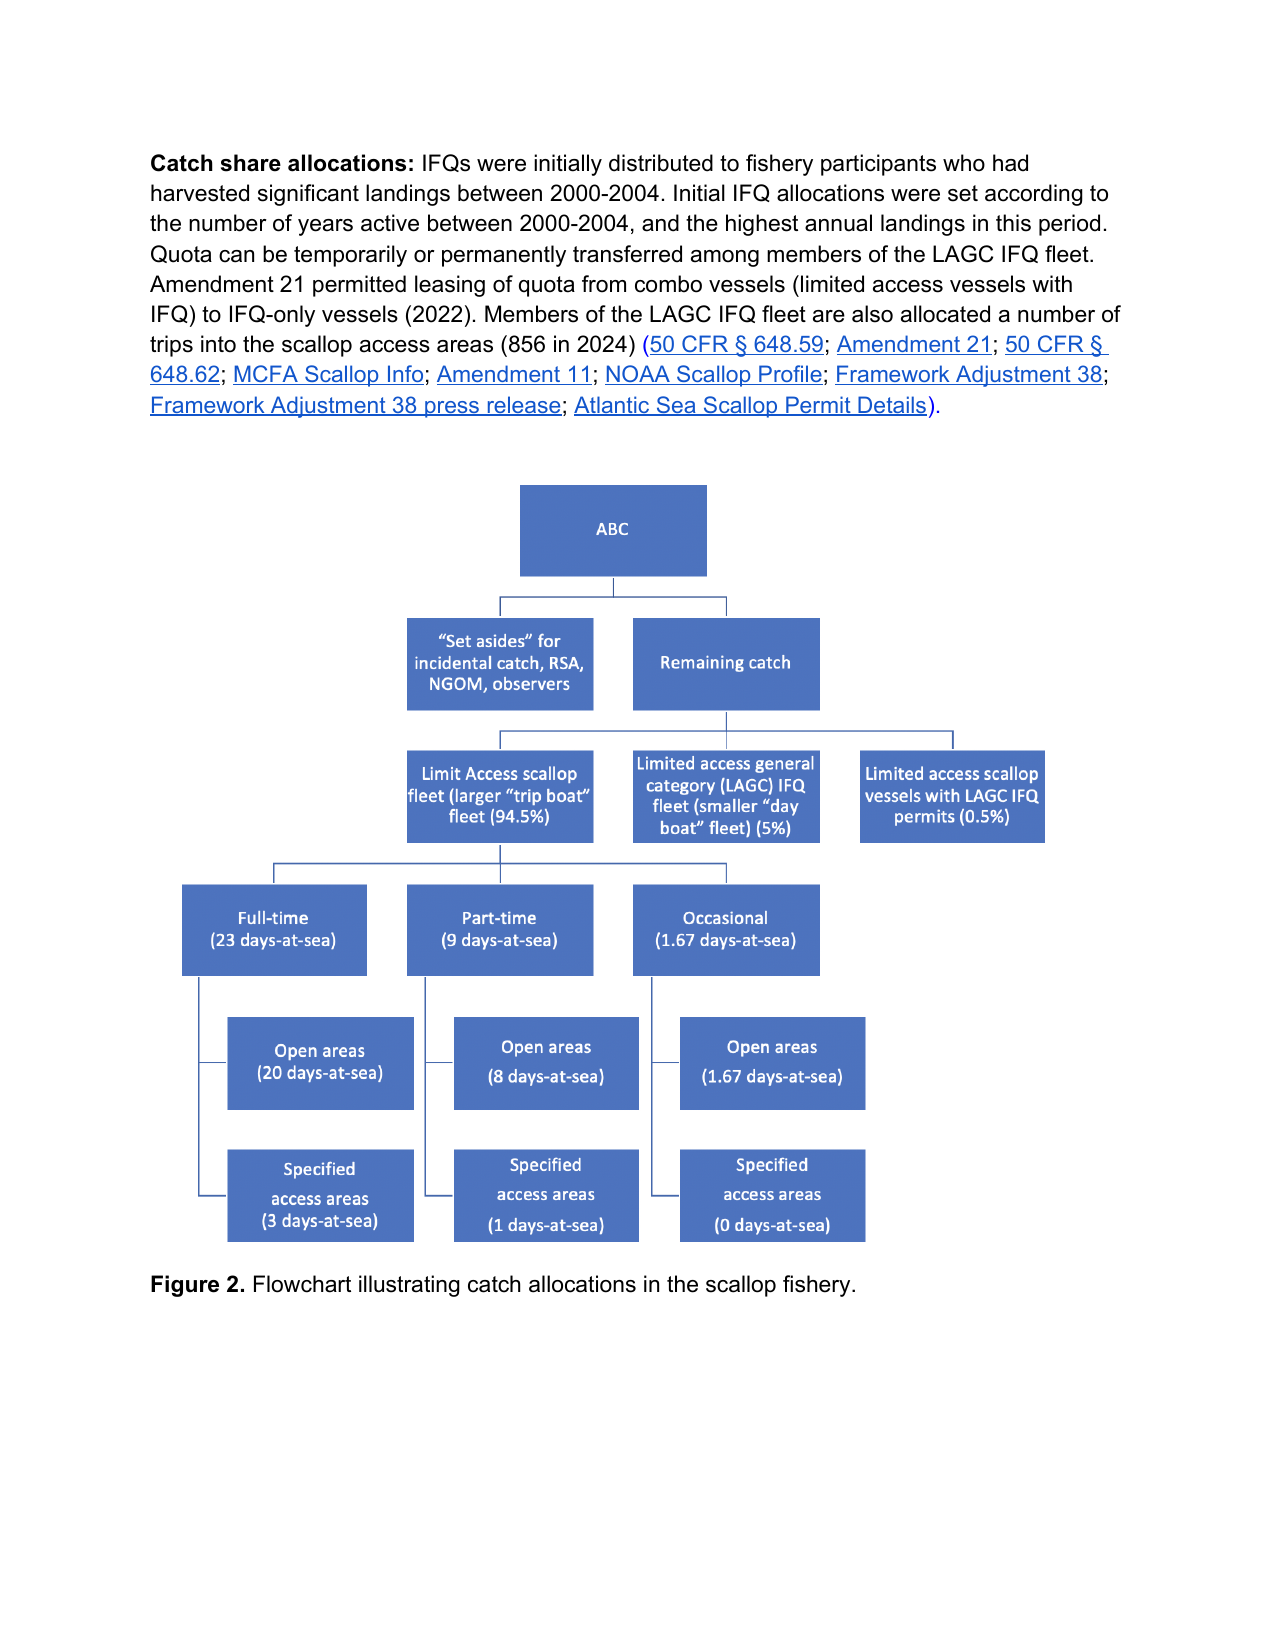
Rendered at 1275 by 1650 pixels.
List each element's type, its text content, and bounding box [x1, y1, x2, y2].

text Figure 2. Flowchart illustrating catch allocations in the scallop fishery. [150, 1271, 1125, 1297]
picture [150, 452, 1082, 1267]
text Catch share allocations: IFQs were initially distributed to fishery participants who had harvested significant landings between 2000-2004. Initial IFQ allocations were set according to the number of years active between 2000-2004, and the highest annual landings in this period. Quota can be temporarily or permanently transferred among members of the LAGC IFQ fleet. Amendment 21 permitted leasing of quota from combo vessels (limited access vessels with IFQ) to IFQ-only vessels (2022). Members of the LAGC IFQ fleet are also allocated a number of trips into the scallop access areas (856 in 2024) (50 CFR § 648.59; Amendment 21; 50 CFR § 648.62; MCFA Scallop Info; Amendment 11; NOAA Scallop Profile; Framework Adjustment 38; Framework Adjustment 38 press release; Atlantic Sea Scallop Permit Details). [150, 150, 1125, 418]
